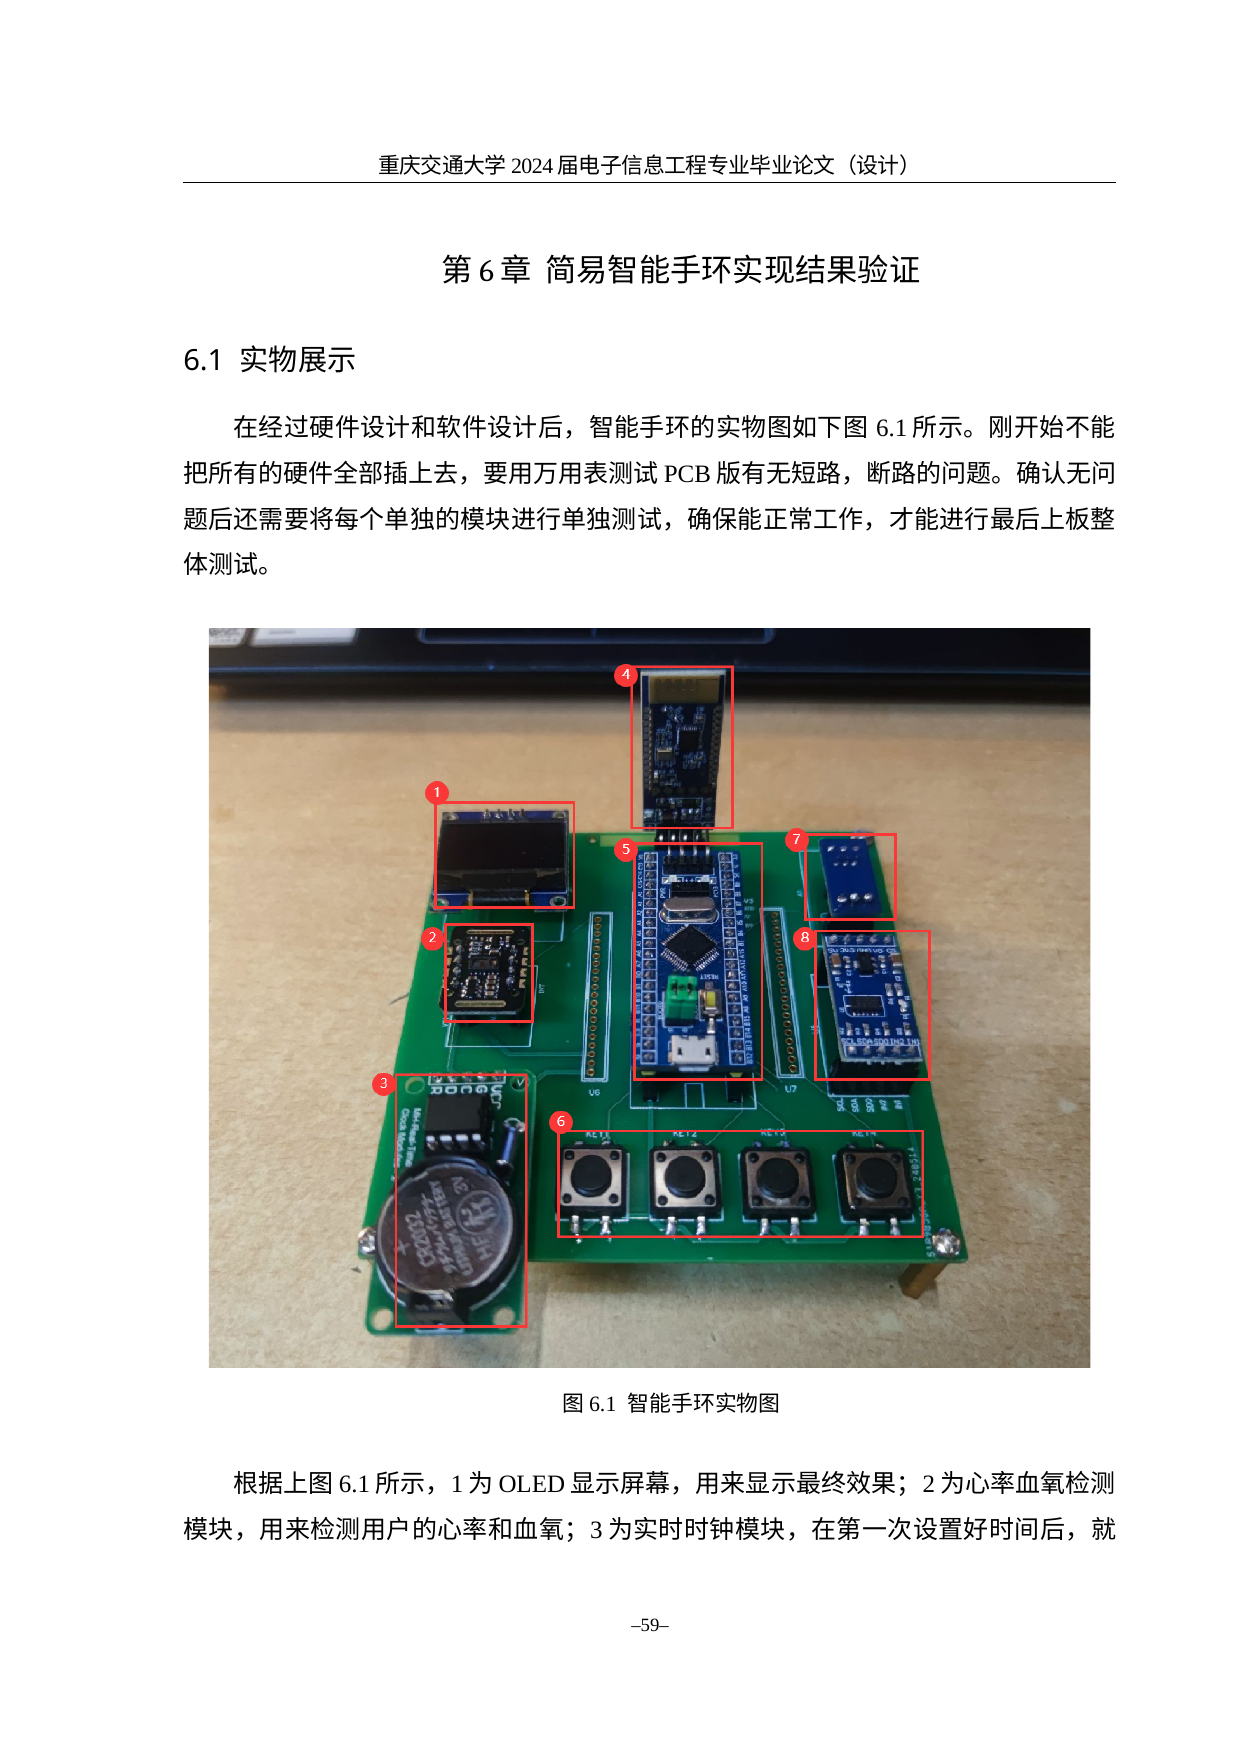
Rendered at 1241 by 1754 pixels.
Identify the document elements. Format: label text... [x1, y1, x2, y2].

picture [208, 628, 1091, 1368]
text 图6.1 智能手环实物图 [183, 1374, 1116, 1420]
subtitle 第6章 简易智能手环实现结果验证 [183, 246, 1116, 291]
subtitle 6.1 实物展示 [183, 336, 1116, 379]
text 在经过硬件设计和软件设计后，智能手环的实物图如下图6.1所示。刚开始不能把所有的硬件全部插上去，要用万用表测试PCB版有无短路，断路的问题。确认无问题后还需要将每个单独的模块进行单独测试，确保能正常工作，才能进行最后上板整体测试。 [183, 400, 1116, 583]
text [183, 1456, 1116, 1548]
